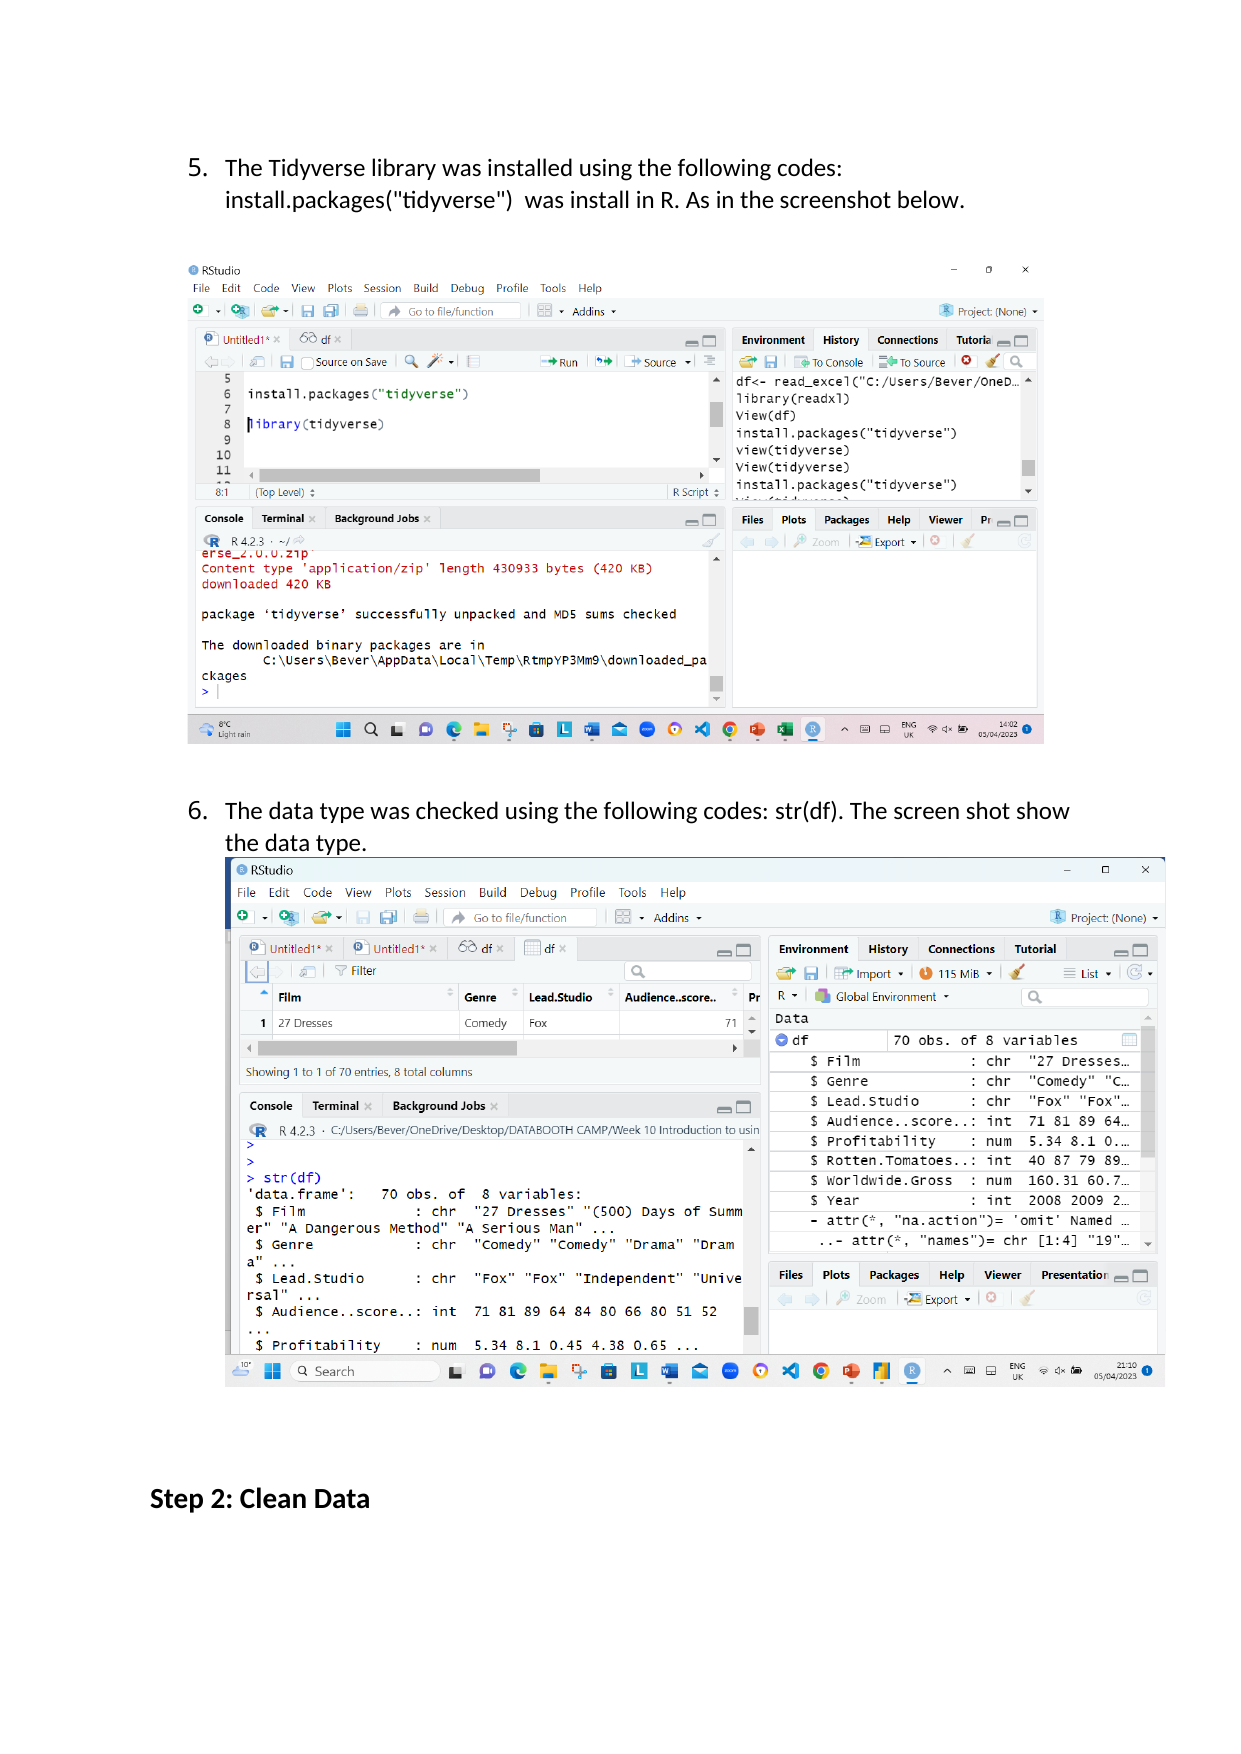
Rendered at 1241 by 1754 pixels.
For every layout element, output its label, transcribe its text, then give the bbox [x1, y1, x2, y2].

picture [225, 857, 1166, 1387]
list The data type was checked using the following codes: ​str(df). The screen shot show the data type. [187, 793, 1090, 857]
list The Tidyverse library was installed using the following codes: ​install.packages("tidyverse") ​ was install in R. As in the screenshot below. [187, 150, 1090, 214]
text Step 2: Clean Data [150, 1480, 1090, 1516]
picture [187, 261, 1044, 744]
